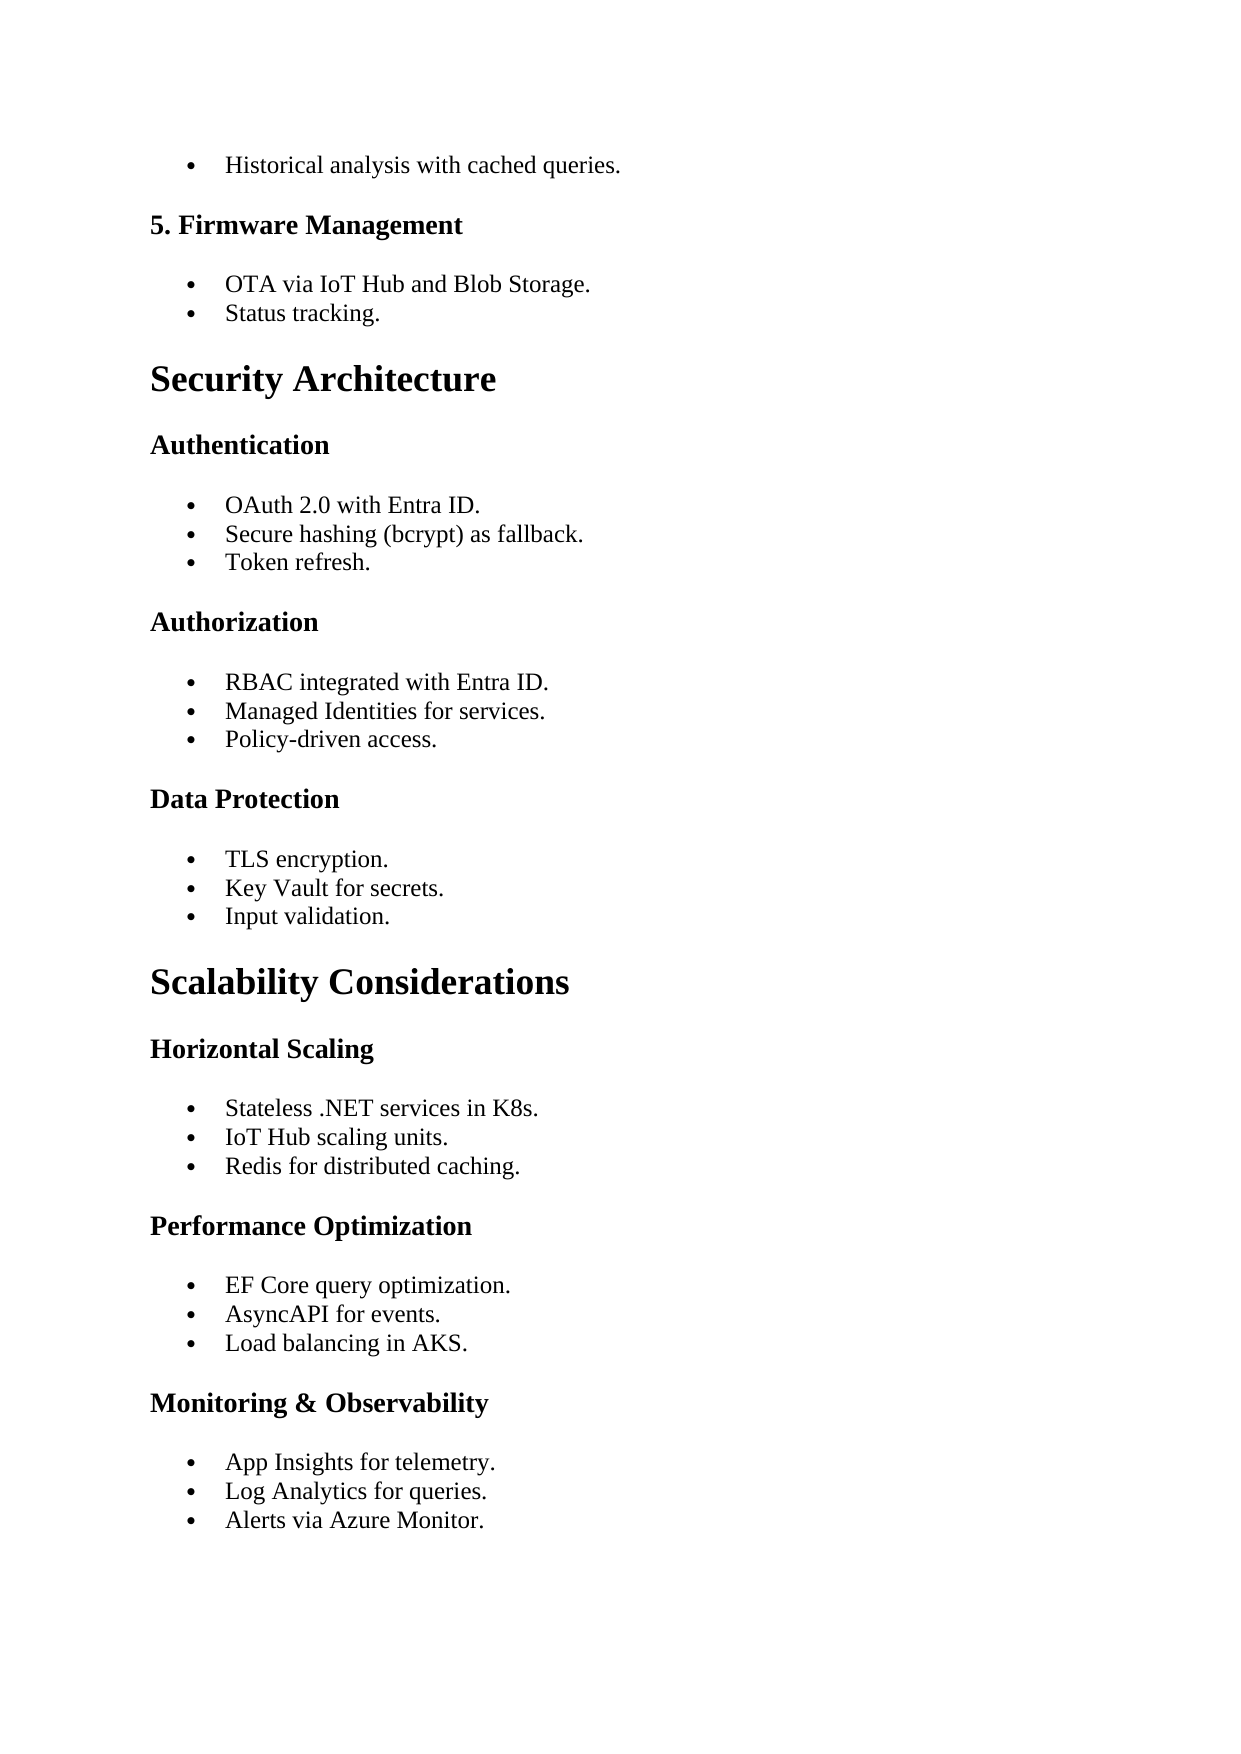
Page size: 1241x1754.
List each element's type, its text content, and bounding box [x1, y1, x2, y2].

text 5. Firmware Management [150, 208, 1090, 240]
text Security Architecture [150, 356, 1090, 399]
list Alerts via Azure Monitor. [187, 1505, 1090, 1533]
list Log Analytics for queries. [187, 1476, 1090, 1505]
list Input validation. [187, 901, 1090, 930]
list App Insights for telemetry. [187, 1447, 1090, 1476]
list Policy-driven access. [187, 724, 1090, 753]
list RBAC integrated with Entra ID. [187, 667, 1090, 696]
list TLS encryption. [187, 844, 1090, 873]
list OAuth 2.0 with Entra ID. [187, 490, 1090, 519]
text Authorization [150, 605, 1090, 638]
list AsyncAPI for events. [187, 1299, 1090, 1328]
text Scalability Considerations [150, 959, 1090, 1002]
list EF Core query optimization. [187, 1270, 1090, 1299]
text Authentication [150, 428, 1090, 461]
list Stateless .NET services in K8s. [187, 1093, 1090, 1122]
text Data Protection [150, 782, 1090, 815]
list Historical analysis with cached queries. [187, 150, 1090, 179]
list Redis for distributed caching. [187, 1151, 1090, 1179]
list Token refresh. [187, 547, 1090, 576]
text Monitoring & Observability [150, 1386, 1090, 1418]
text Horizontal Scaling [150, 1032, 1090, 1064]
list Managed Identities for services. [187, 696, 1090, 724]
list Load balancing in AKS. [187, 1328, 1090, 1356]
list OTA via IoT Hub and Blob Storage. [187, 269, 1090, 298]
list Key Vault for secrets. [187, 873, 1090, 901]
list Secure hashing (bcrypt) as fallback. [187, 519, 1090, 547]
text Performance Optimization [150, 1209, 1090, 1241]
list IoT Hub scaling units. [187, 1122, 1090, 1151]
list Status tracking. [187, 298, 1090, 327]
